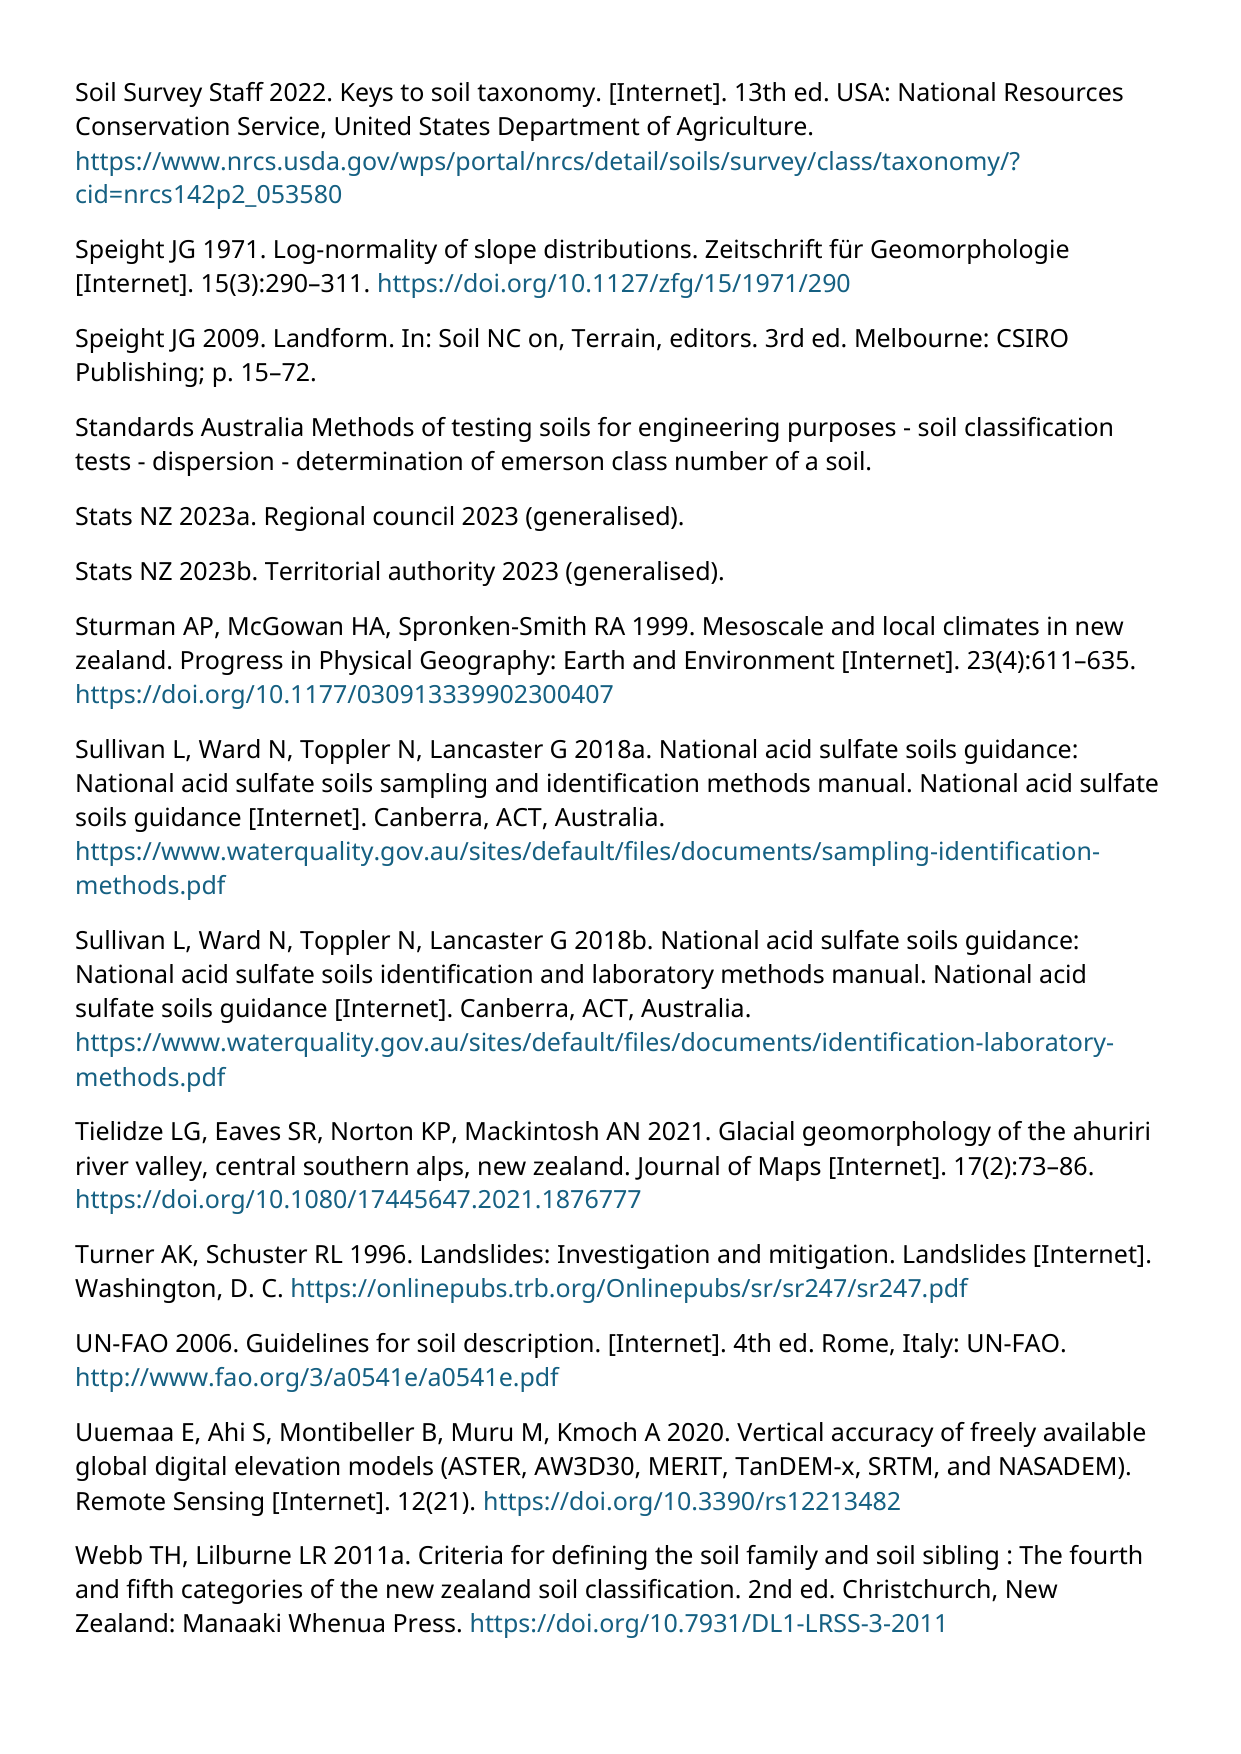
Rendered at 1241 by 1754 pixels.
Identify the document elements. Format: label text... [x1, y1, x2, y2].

text Speight JG 2009. Landform. In: Soil NC on, Terrain, editors. 3rd ed. Melbourne: CSIRO Publishing; p. 15–72. [75, 321, 1165, 389]
text Speight JG 1971. Log-normality of slope distributions. Zeitschrift für Geomorphologie [Internet]. 15(3):290–311. https://doi.org/10.1127/zfg/15/1971/290 [75, 232, 1165, 300]
text Webb TH, Lilburne LR 2011a. Criteria for defining the soil family and soil sibling : The fourth and fifth categories of the new zealand soil classification. 2nd ed. Christchurch, New Zealand: Manaaki Whenua Press. https://doi.org/10.7931/DL1-LRSS-3-2011 [75, 1538, 1165, 1640]
text Uuemaa E, Ahi S, Montibeller B, Muru M, Kmoch A 2020. Vertical accuracy of freely available global digital elevation models (ASTER, AW3D30, MERIT, TanDEM-x, SRTM, and NASADEM). Remote Sensing [Internet]. 12(21). https://doi.org/10.3390/rs12213482 [75, 1415, 1165, 1517]
text UN-FAO 2006. Guidelines for soil description. [Internet]. 4th ed. Rome, Italy: UN-FAO. http://www.fao.org/3/a0541e/a0541e.pdf [75, 1326, 1165, 1394]
text Turner AK, Schuster RL 1996. Landslides: Investigation and mitigation. Landslides [Internet]. Washington, D. C. https://onlinepubs.trb.org/Onlinepubs/sr/sr247/sr247.pdf [75, 1237, 1165, 1305]
text Sullivan L, Ward N, Toppler N, Lancaster G 2018a. National acid sulfate soils guidance: National acid sulfate soils sampling and identification methods manual. National acid sulfate soils guidance [Internet]. Canberra, ACT, Australia. https://www.waterquality.gov.au/sites/default/files/documents/sampling-identification-methods.pdf [75, 732, 1165, 902]
text Sullivan L, Ward N, Toppler N, Lancaster G 2018b. National acid sulfate soils guidance: National acid sulfate soils identification and laboratory methods manual. National acid sulfate soils guidance [Internet]. Canberra, ACT, Australia. https://www.waterquality.gov.au/sites/default/files/documents/identification-laboratory-methods.pdf [75, 923, 1165, 1093]
text Stats NZ 2023a. Regional council 2023 (generalised). [75, 499, 1165, 533]
text Stats NZ 2023b. Territorial authority 2023 (generalised). [75, 554, 1165, 588]
text Standards Australia Methods of testing soils for engineering purposes - soil classification tests - dispersion - determination of emerson class number of a soil. [75, 410, 1165, 478]
text Soil Survey Staff 2022. Keys to soil taxonomy. [Internet]. 13th ed. USA: National Resources Conservation Service, United States Department of Agriculture. https://www.nrcs.usda.gov/wps/portal/nrcs/detail/soils/survey/class/taxonomy/?cid=nrcs142p2_053580 [75, 75, 1165, 211]
text Tielidze LG, Eaves SR, Norton KP, Mackintosh AN 2021. Glacial geomorphology of the ahuriri river valley, central southern alps, new zealand. Journal of Maps [Internet]. 17(2):73–86. https://doi.org/10.1080/17445647.2021.1876777 [75, 1114, 1165, 1216]
text Sturman AP, McGowan HA, Spronken-Smith RA 1999. Mesoscale and local climates in new zealand. Progress in Physical Geography: Earth and Environment [Internet]. 23(4):611–635. https://doi.org/10.1177/030913339902300407 [75, 609, 1165, 711]
